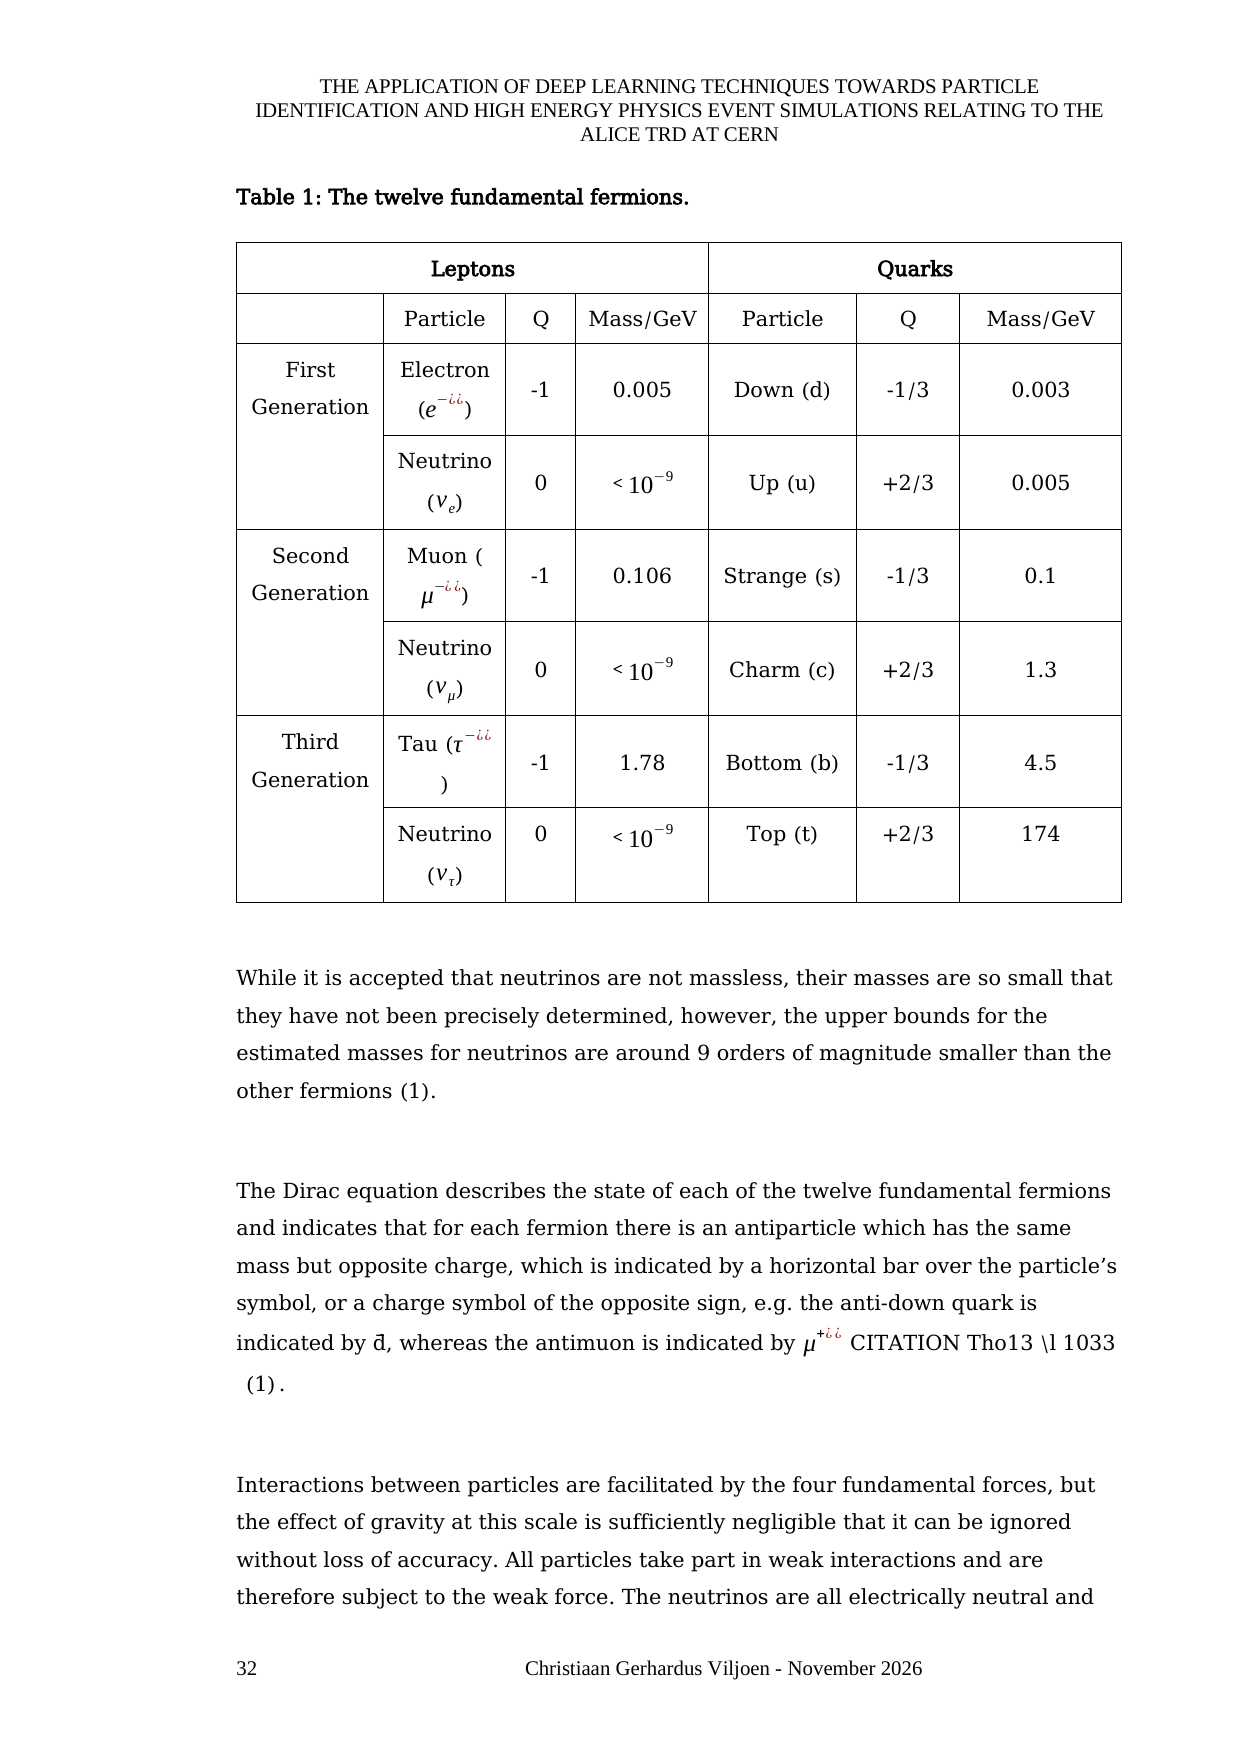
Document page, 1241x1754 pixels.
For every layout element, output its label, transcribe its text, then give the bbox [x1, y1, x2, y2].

table_cell Particle [709, 294, 856, 343]
table_cell +2/3 [857, 808, 959, 902]
table_cell Muon () [384, 530, 505, 621]
table_cell 1.78 [576, 716, 708, 807]
table_cell -1/3 [857, 530, 959, 621]
table_cell Tau () [384, 716, 505, 807]
text The Dirac equation describes the state of each of the twelve fundamental fermions and indicates that for each fermion there is an antiparticle which has the same mass but opposite charge, which is indicated by a horizontal bar over the particle’s symbol, or a charge symbol of the opposite sign, e.g. the anti-down quark is indicated by d̅, whereas the antimuon is indicated by . [236, 1178, 1122, 1397]
table_cell -1/3 [857, 716, 959, 807]
table_cell < [576, 622, 708, 715]
table_cell +2/3 [857, 622, 959, 715]
table_cell 0 [506, 622, 575, 715]
table_cell 0 [506, 436, 575, 529]
table_cell Third Generation [237, 716, 383, 902]
table_cell Mass/GeV [960, 294, 1121, 343]
table_cell Bottom (b) [709, 716, 856, 807]
table_cell Strange (s) [709, 530, 856, 621]
table_cell -1 [506, 716, 575, 807]
table_cell < [576, 436, 708, 529]
table_cell 1.3 [960, 622, 1121, 715]
table_cell Neutrino () [384, 808, 505, 902]
table_cell Up (u) [709, 436, 856, 529]
table_cell -1 [506, 344, 575, 435]
table_cell Charm (c) [709, 622, 856, 715]
table_cell Neutrino () [384, 436, 505, 529]
table_header Quarks [709, 243, 1121, 292]
table_cell 0.003 [960, 344, 1121, 435]
table_cell Electron () [384, 344, 505, 435]
table_cell Q [506, 294, 575, 343]
table_cell 0.005 [576, 344, 708, 435]
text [236, 1472, 1122, 1609]
table_cell < [576, 808, 708, 902]
table_cell Q [857, 294, 959, 343]
table_cell Down (d) [709, 344, 856, 435]
table_cell First Generation [237, 344, 383, 529]
table_cell -1/3 [857, 344, 959, 435]
table_cell Mass/GeV [576, 294, 708, 343]
table_cell 0.1 [960, 530, 1121, 621]
table_cell Neutrino () [384, 622, 505, 715]
table_cell Second Generation [237, 530, 383, 715]
table_cell Particle [384, 294, 505, 343]
table_header Leptons [237, 243, 708, 292]
table_cell 0 [506, 808, 575, 902]
table_cell +2/3 [857, 436, 959, 529]
table_cell [237, 294, 383, 343]
table_cell 0.106 [576, 530, 708, 621]
table_cell -1 [506, 530, 575, 621]
table_cell 174 [960, 808, 1121, 902]
text Table 1: The twelve fundamental fermions. [236, 183, 1122, 208]
table_cell 0.005 [960, 436, 1121, 529]
table_cell 4.5 [960, 716, 1121, 807]
text While it is accepted that neutrinos are not massless, their masses are so small that they have not been precisely determined, however, the upper bounds for the estimated masses for neutrinos are around 9 orders of magnitude smaller than the other fermions . [236, 965, 1122, 1103]
table_cell Top (t) [709, 808, 856, 902]
